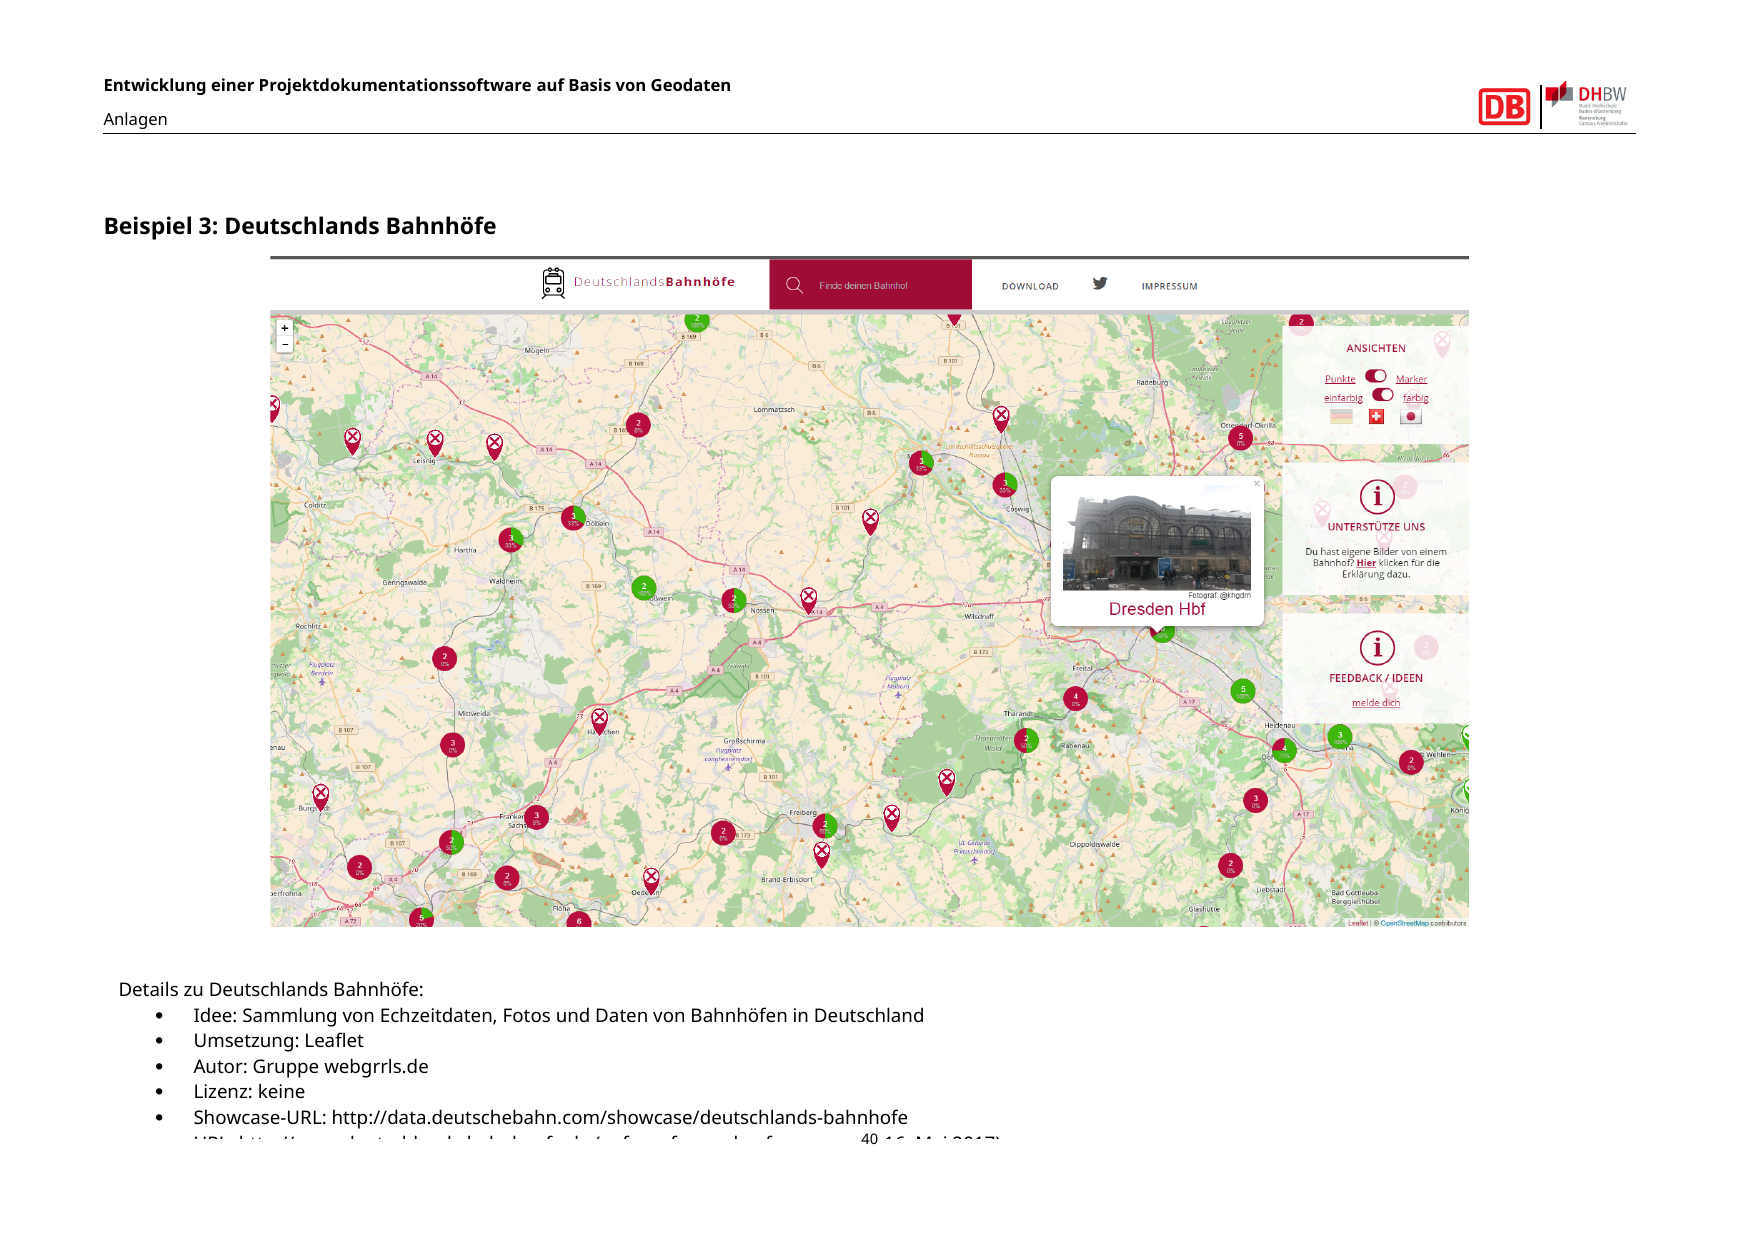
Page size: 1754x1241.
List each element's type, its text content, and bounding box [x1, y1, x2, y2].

picture [270, 256, 1469, 927]
picture [1545, 81, 1628, 126]
picture [1478, 88, 1531, 126]
text Beispiel 3: Deutschlands Bahnhöfe [103, 210, 1636, 241]
